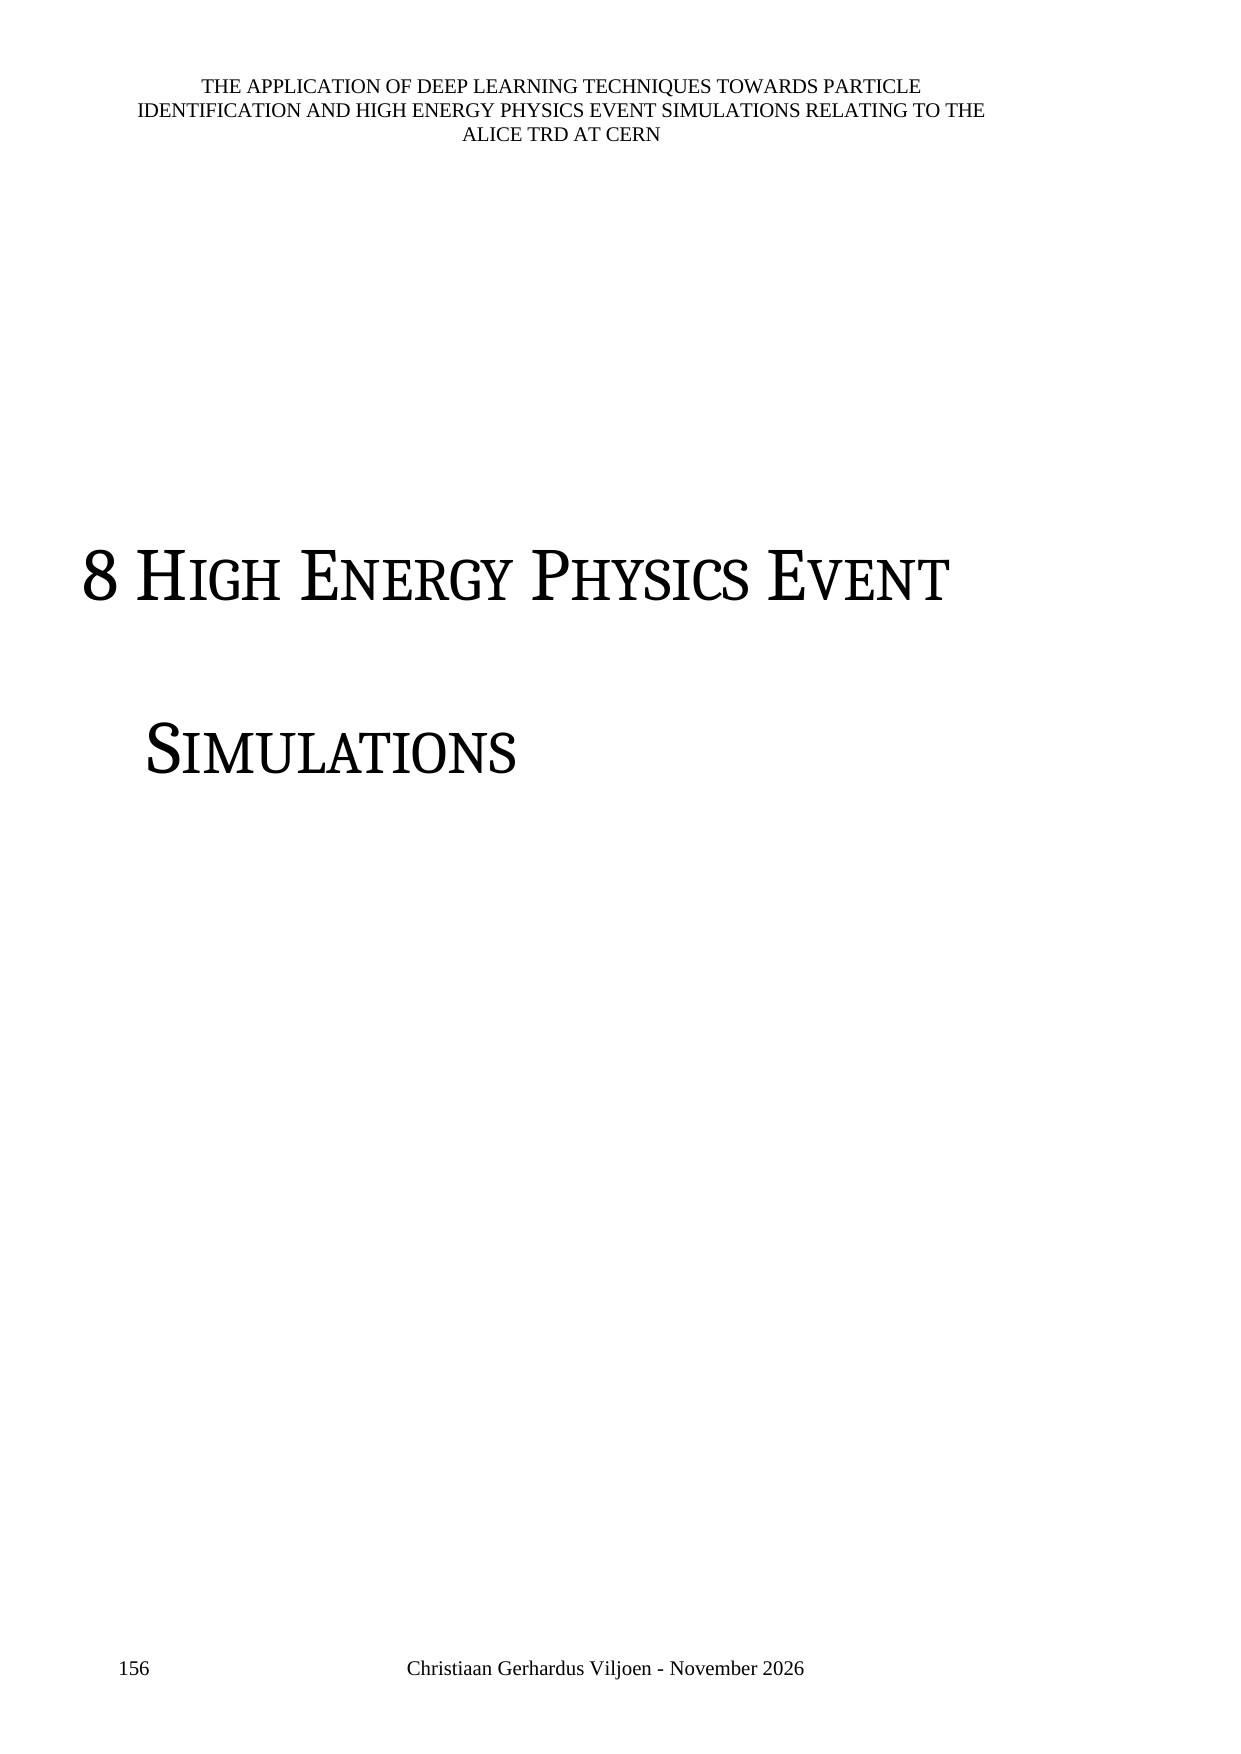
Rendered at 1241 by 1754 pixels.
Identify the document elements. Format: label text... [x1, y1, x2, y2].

subtitle High Energy Physics Event Simulations [83, 533, 1004, 792]
